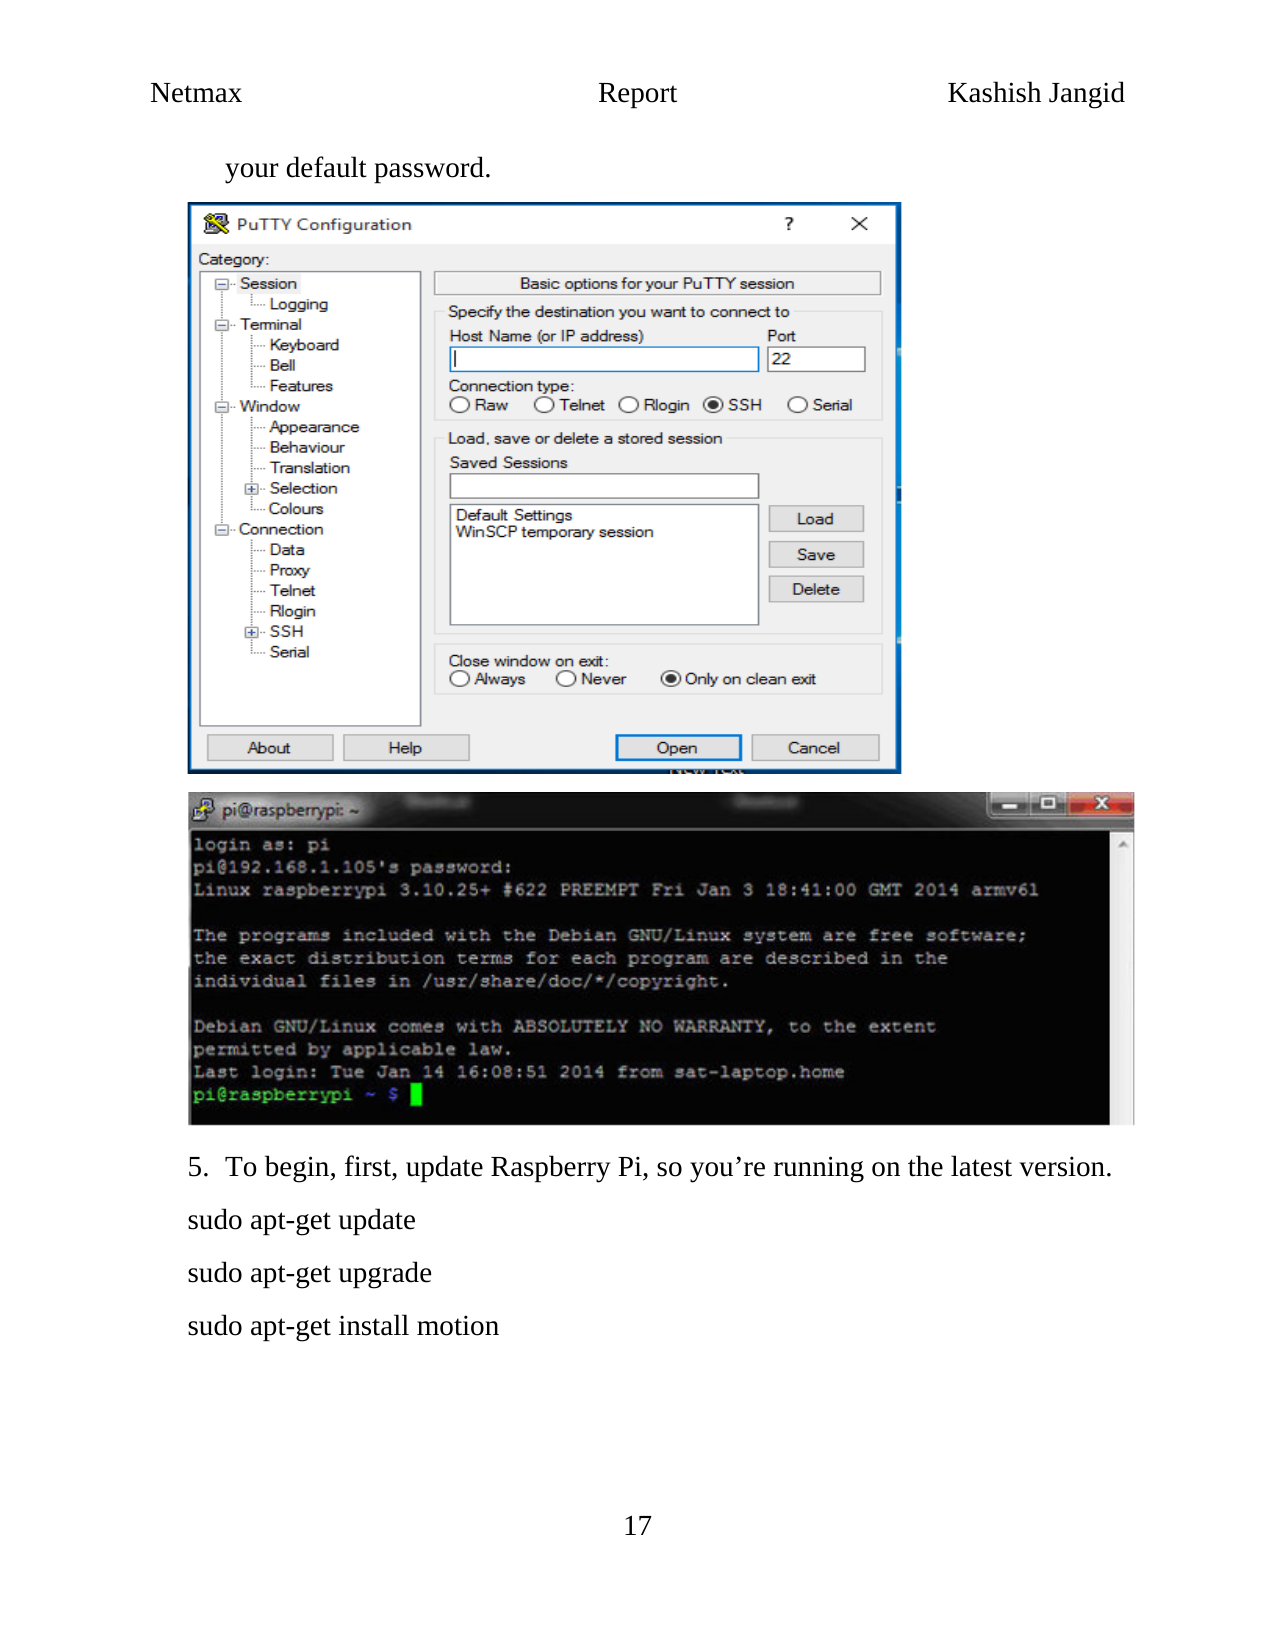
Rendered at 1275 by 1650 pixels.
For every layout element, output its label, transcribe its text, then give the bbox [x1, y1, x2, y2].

picture [187, 792, 1135, 1130]
text sudo apt-get upgrade [187, 1255, 1125, 1288]
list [187, 150, 1125, 183]
picture [187, 202, 902, 774]
text sudo apt-get update [187, 1202, 1125, 1236]
text sudo apt-get install motion [187, 1308, 1125, 1341]
list To begin, first, update Raspberry Pi, so you’re running on the latest version. [187, 1149, 1125, 1183]
